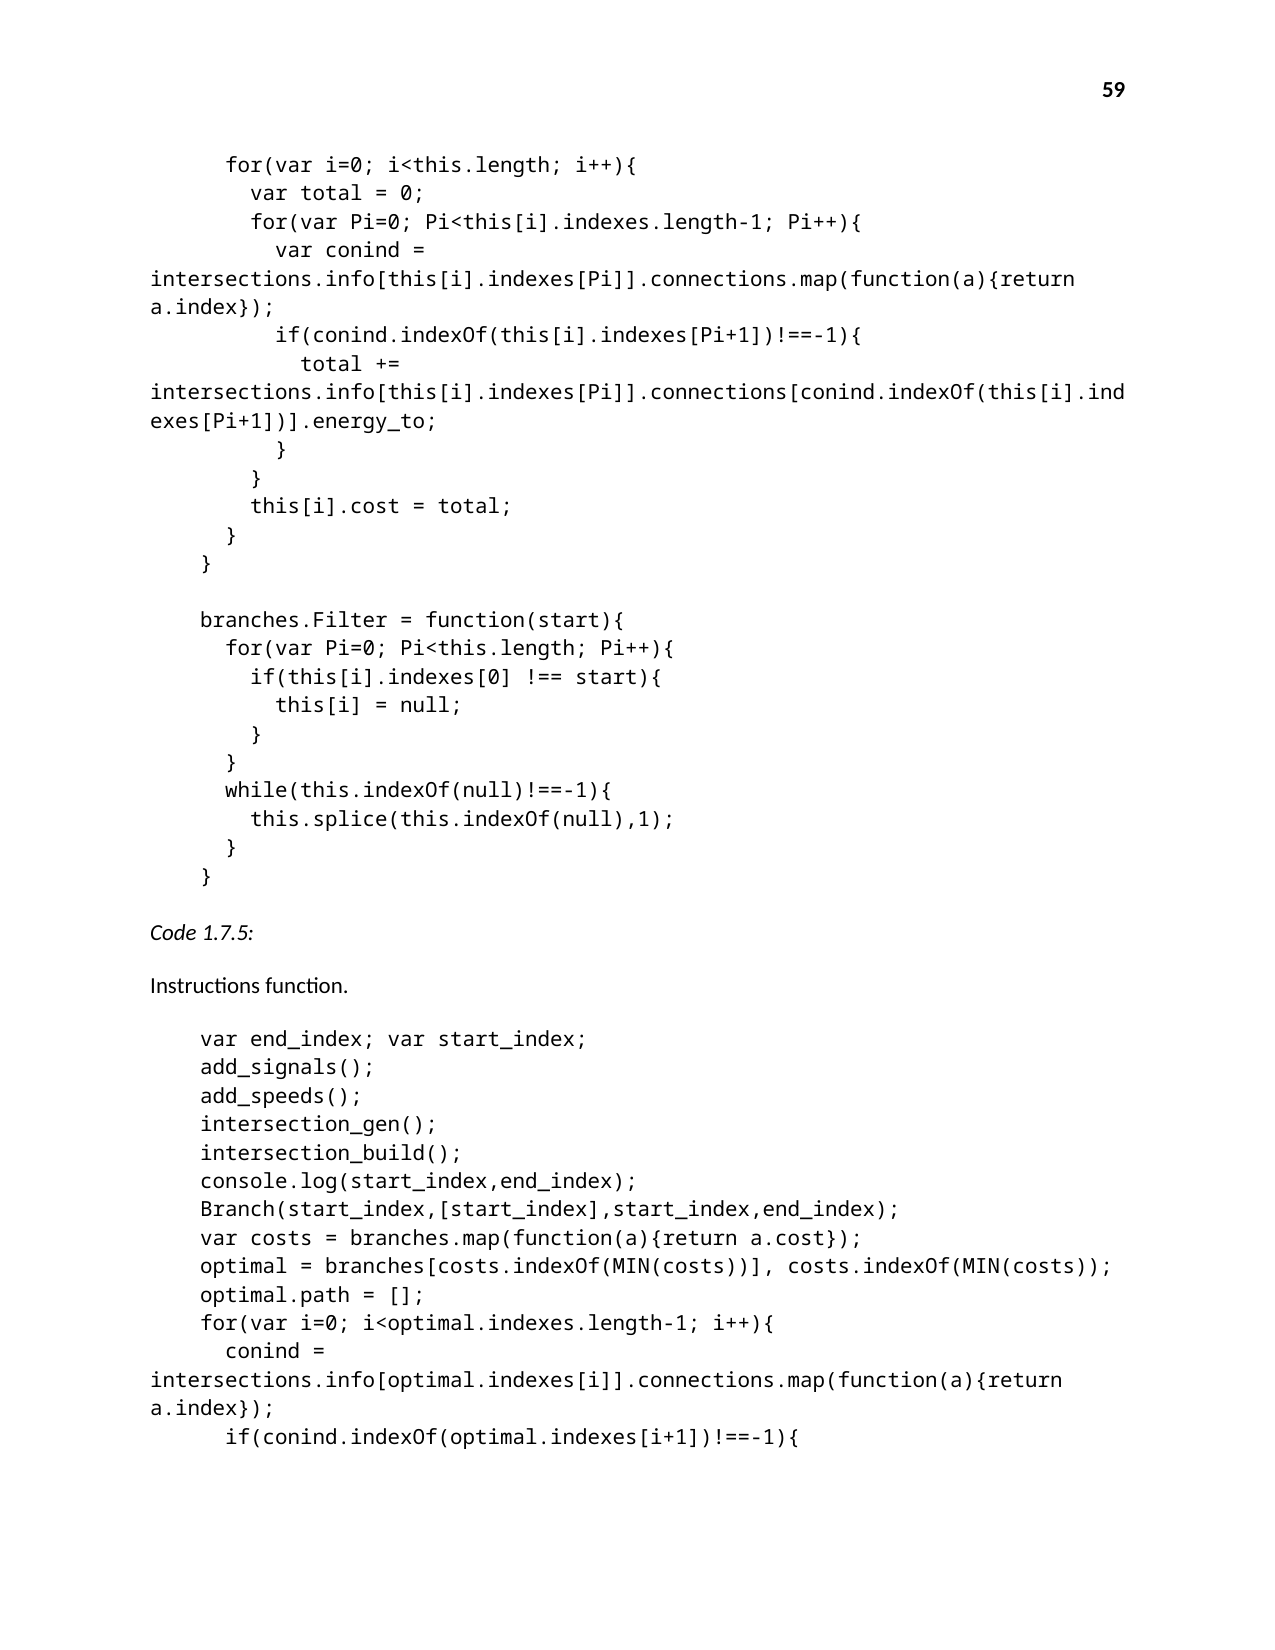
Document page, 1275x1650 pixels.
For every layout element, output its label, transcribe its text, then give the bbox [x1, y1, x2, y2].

text branches.Filter = function(start){ [150, 605, 1125, 633]
text add_speeds(); [150, 1081, 1125, 1109]
text var conind = intersections.info[this[i].indexes[Pi]].connections.map(function(a){return a.index}); [150, 235, 1125, 321]
text } [150, 463, 1125, 491]
text while(this.indexOf(null)!==-1){ [150, 776, 1125, 804]
text Code 1.7.5: [150, 918, 1125, 946]
text } [150, 832, 1125, 861]
text } [150, 548, 1125, 577]
text if(this[i].indexes[0] !== start){ [150, 662, 1125, 690]
text this[i] = null; [150, 690, 1125, 719]
text this.splice(this.indexOf(null),1); [150, 804, 1125, 832]
text intersection_build(); [150, 1138, 1125, 1166]
text } [150, 861, 1125, 889]
text for(var i=0; i<optimal.indexes.length-1; i++){ [150, 1308, 1125, 1337]
text Branch(start_index,[start_index],start_index,end_index); [150, 1194, 1125, 1223]
text } [150, 719, 1125, 747]
text if(conind.indexOf(this[i].indexes[Pi+1])!==-1){ [150, 321, 1125, 349]
text console.log(start_index,end_index); [150, 1166, 1125, 1194]
text if(conind.indexOf(optimal.indexes[i+1])!==-1){ [150, 1422, 1125, 1450]
text total += intersections.info[this[i].indexes[Pi]].connections[conind.indexOf(this[i].indexes[Pi+1])].energy_to; [150, 349, 1125, 434]
text } [150, 434, 1125, 463]
text for(var i=0; i<this.length; i++){ [150, 150, 1125, 178]
text add_signals(); [150, 1052, 1125, 1081]
text for(var Pi=0; Pi<this[i].indexes.length-1; Pi++){ [150, 207, 1125, 235]
text var end_index; var start_index; [150, 1024, 1125, 1052]
text } [150, 520, 1125, 548]
text this[i].cost = total; [150, 491, 1125, 520]
text intersection_gen(); [150, 1109, 1125, 1138]
text } [150, 747, 1125, 776]
text var costs = branches.map(function(a){return a.cost}); [150, 1223, 1125, 1251]
text for(var Pi=0; Pi<this.length; Pi++){ [150, 633, 1125, 662]
text conind = intersections.info[optimal.indexes[i]].connections.map(function(a){return a.index}); [150, 1337, 1125, 1422]
text optimal = branches[costs.indexOf(MIN(costs))], costs.indexOf(MIN(costs)); [150, 1251, 1125, 1280]
text var total = 0; [150, 178, 1125, 207]
text optimal.path = []; [150, 1280, 1125, 1308]
text Instructions function. [150, 971, 1125, 999]
